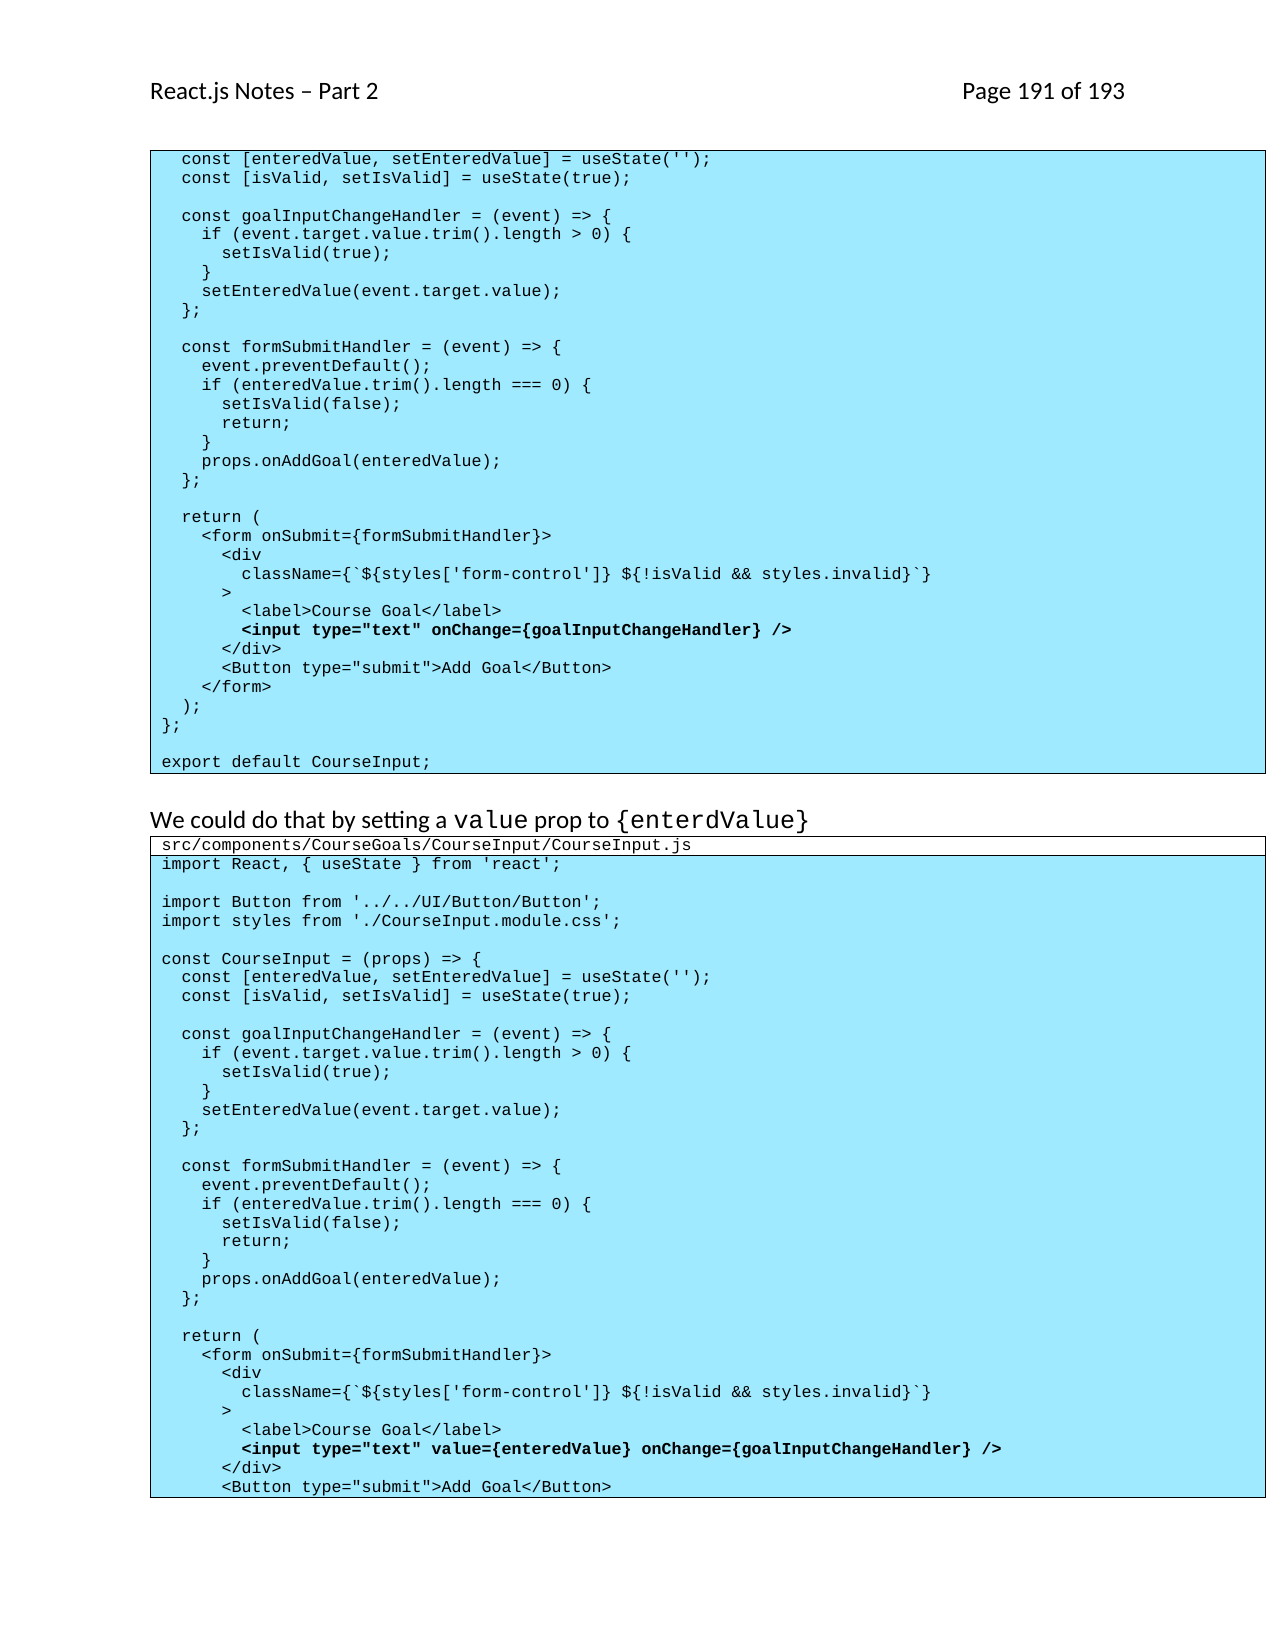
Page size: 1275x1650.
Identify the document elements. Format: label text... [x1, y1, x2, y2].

text We could do that by setting a value prop to {enterdValue} [150, 804, 1125, 836]
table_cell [151, 151, 1265, 773]
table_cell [151, 856, 1265, 1497]
table_header src/components/CourseGoals/CourseInput/CourseInput.js [151, 837, 1265, 855]
